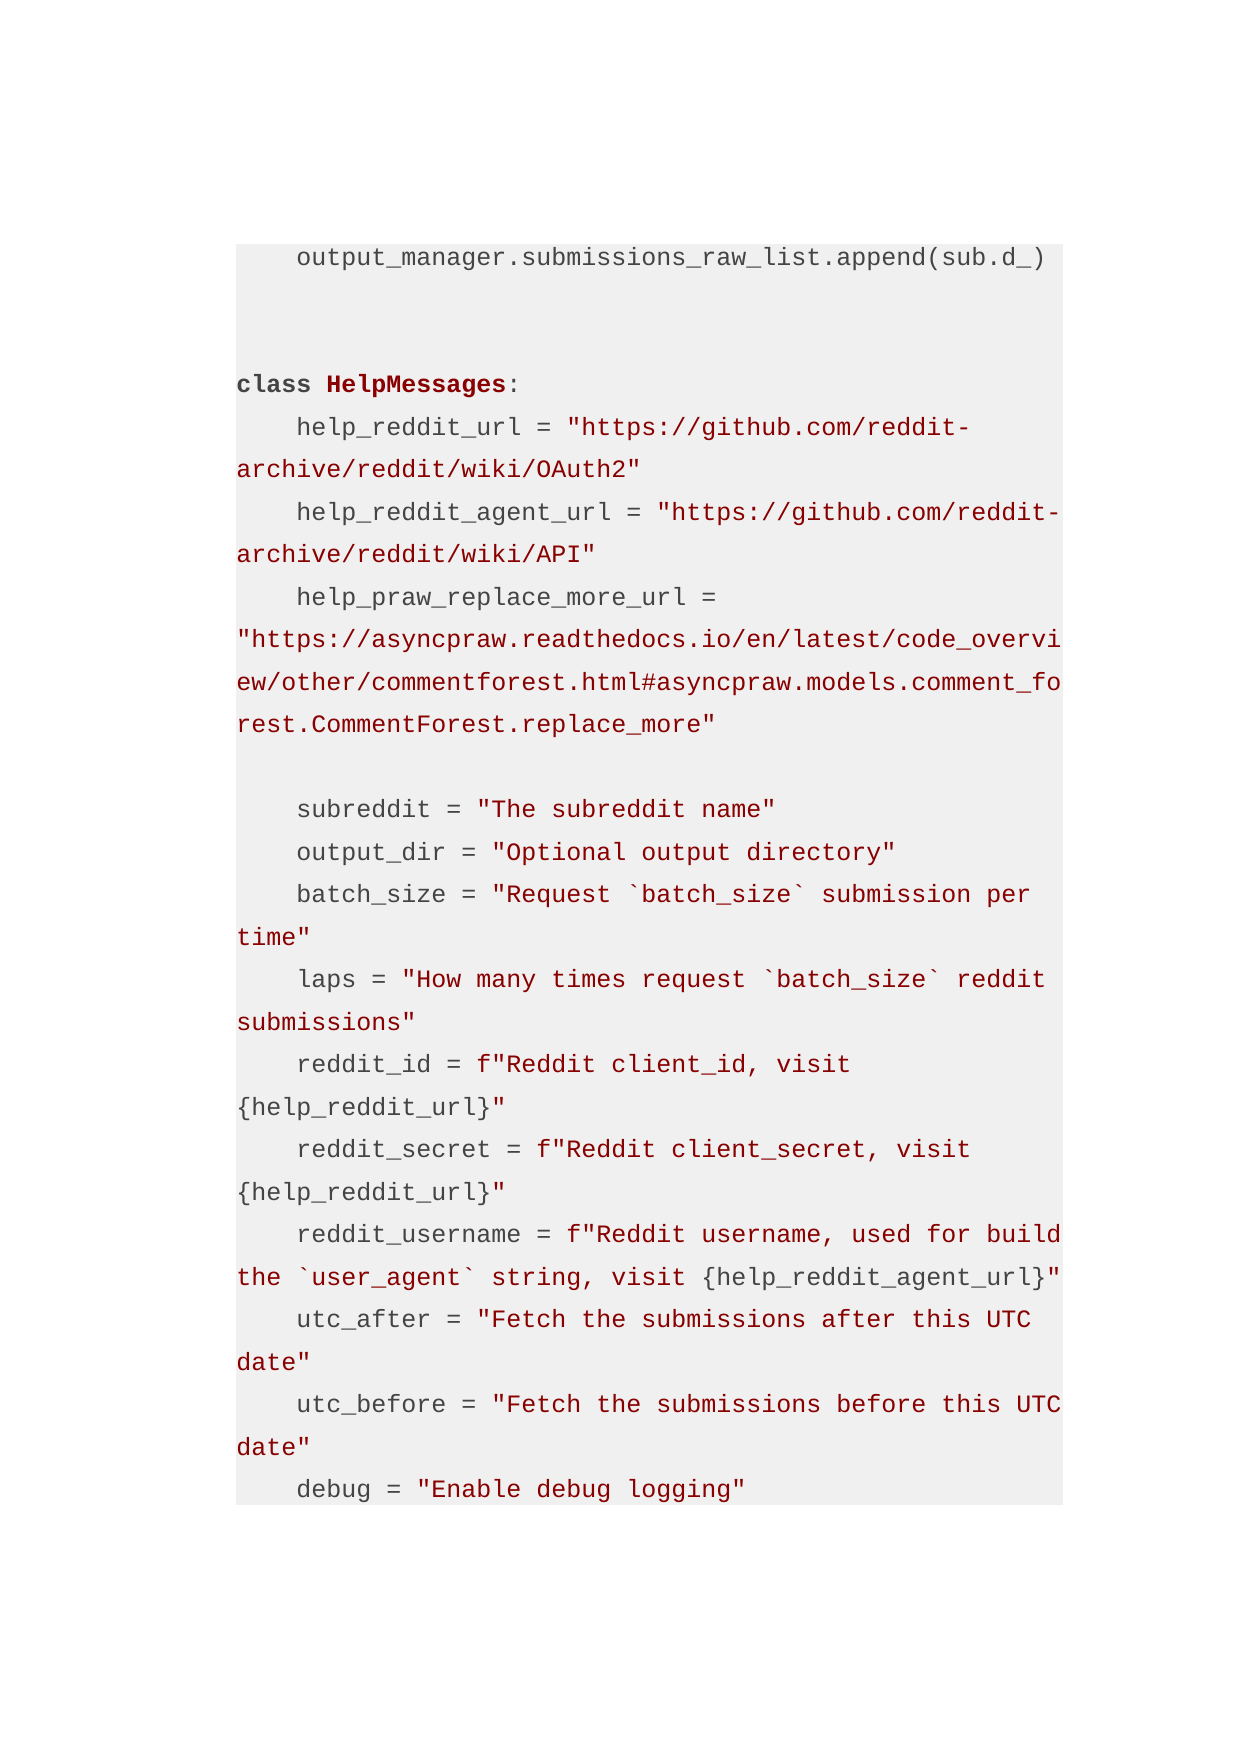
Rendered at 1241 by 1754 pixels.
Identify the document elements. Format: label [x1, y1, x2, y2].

text [236, 244, 1063, 1505]
